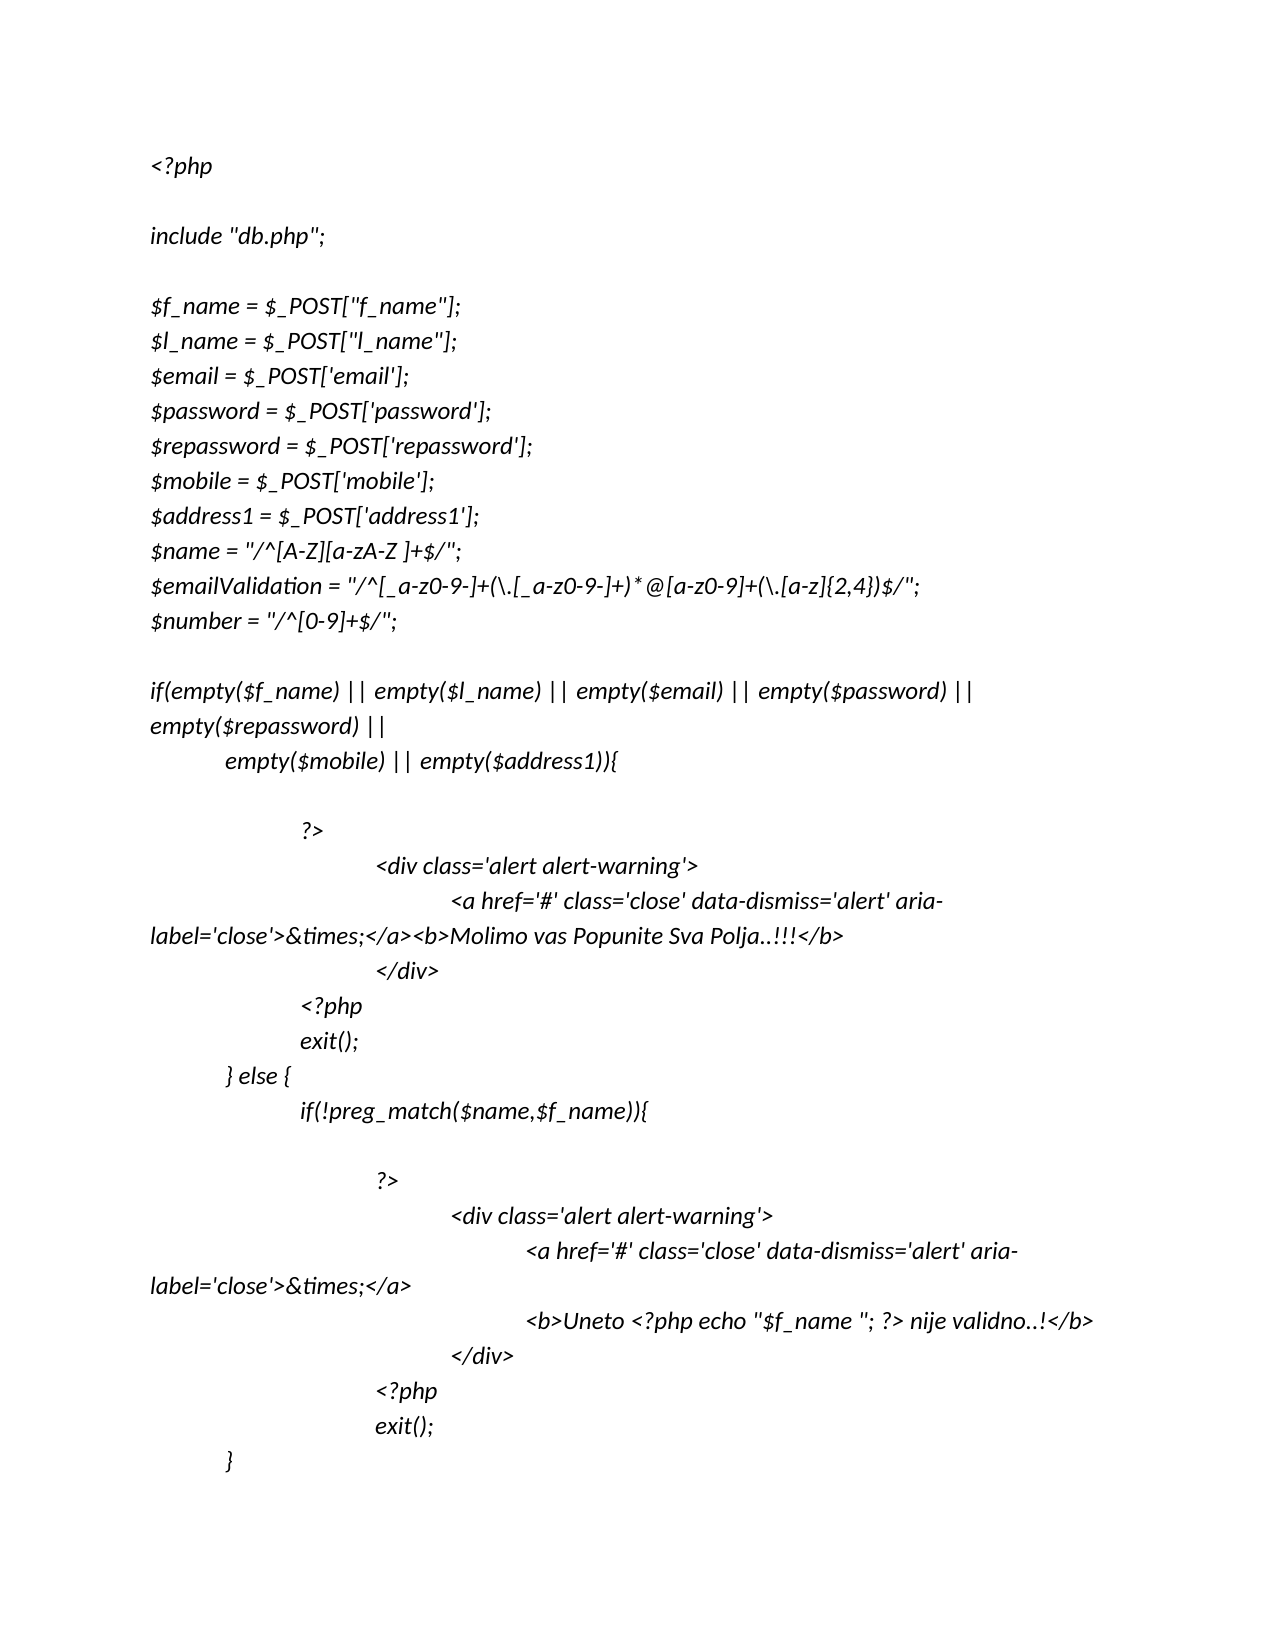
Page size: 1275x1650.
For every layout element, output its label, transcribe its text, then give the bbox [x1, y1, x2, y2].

text if(!preg_match($name,$f_name)){ [150, 1095, 1125, 1126]
text $repassword = $_POST['repassword']; [150, 430, 1125, 461]
text </div> [150, 955, 1125, 986]
text $l_name = $_POST["l_name"]; [150, 325, 1125, 356]
text if(empty($f_name) || empty($l_name) || empty($email) || empty($password) || empty($repassword) || [150, 675, 1125, 741]
text $f_name = $_POST["f_name"]; [150, 290, 1125, 321]
text <a href='#' class='close' data-dismiss='alert' aria-label='close'>&times;</a><b>Molimo vas Popunite Sva Polja..!!!</b> [150, 885, 1125, 951]
text $mobile = $_POST['mobile']; [150, 465, 1125, 496]
text $emailValidation = "/^[_a-z0-9-]+(\.[_a-z0-9-]+)*@[a-z0-9]+(\.[a-z]{2,4})$/"; [150, 570, 1125, 601]
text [150, 1235, 1125, 1301]
text $email = $_POST['email']; [150, 360, 1125, 391]
text ?> [150, 1165, 1125, 1196]
text <?php [150, 150, 1125, 181]
text </div> [150, 1340, 1125, 1371]
text exit(); [150, 1410, 1125, 1441]
text } [150, 1445, 1125, 1476]
text $name = "/^[A-Z][a-zA-Z ]+$/"; [150, 535, 1125, 566]
text $password = $_POST['password']; [150, 395, 1125, 426]
text } else { [150, 1060, 1125, 1091]
text $address1 = $_POST['address1']; [150, 500, 1125, 531]
text ?> [150, 815, 1125, 846]
text <div class='alert alert-warning'> [150, 850, 1125, 881]
text include "db.php"; [150, 220, 1125, 251]
text <?php [150, 1375, 1125, 1406]
text exit(); [150, 1025, 1125, 1056]
text <b>Uneto <?php echo "$f_name "; ?> nije validno..!</b> [150, 1305, 1125, 1336]
text $number = "/^[0-9]+$/"; [150, 605, 1125, 636]
text <?php [150, 990, 1125, 1021]
text <div class='alert alert-warning'> [150, 1200, 1125, 1231]
text empty($mobile) || empty($address1)){ [150, 745, 1125, 776]
